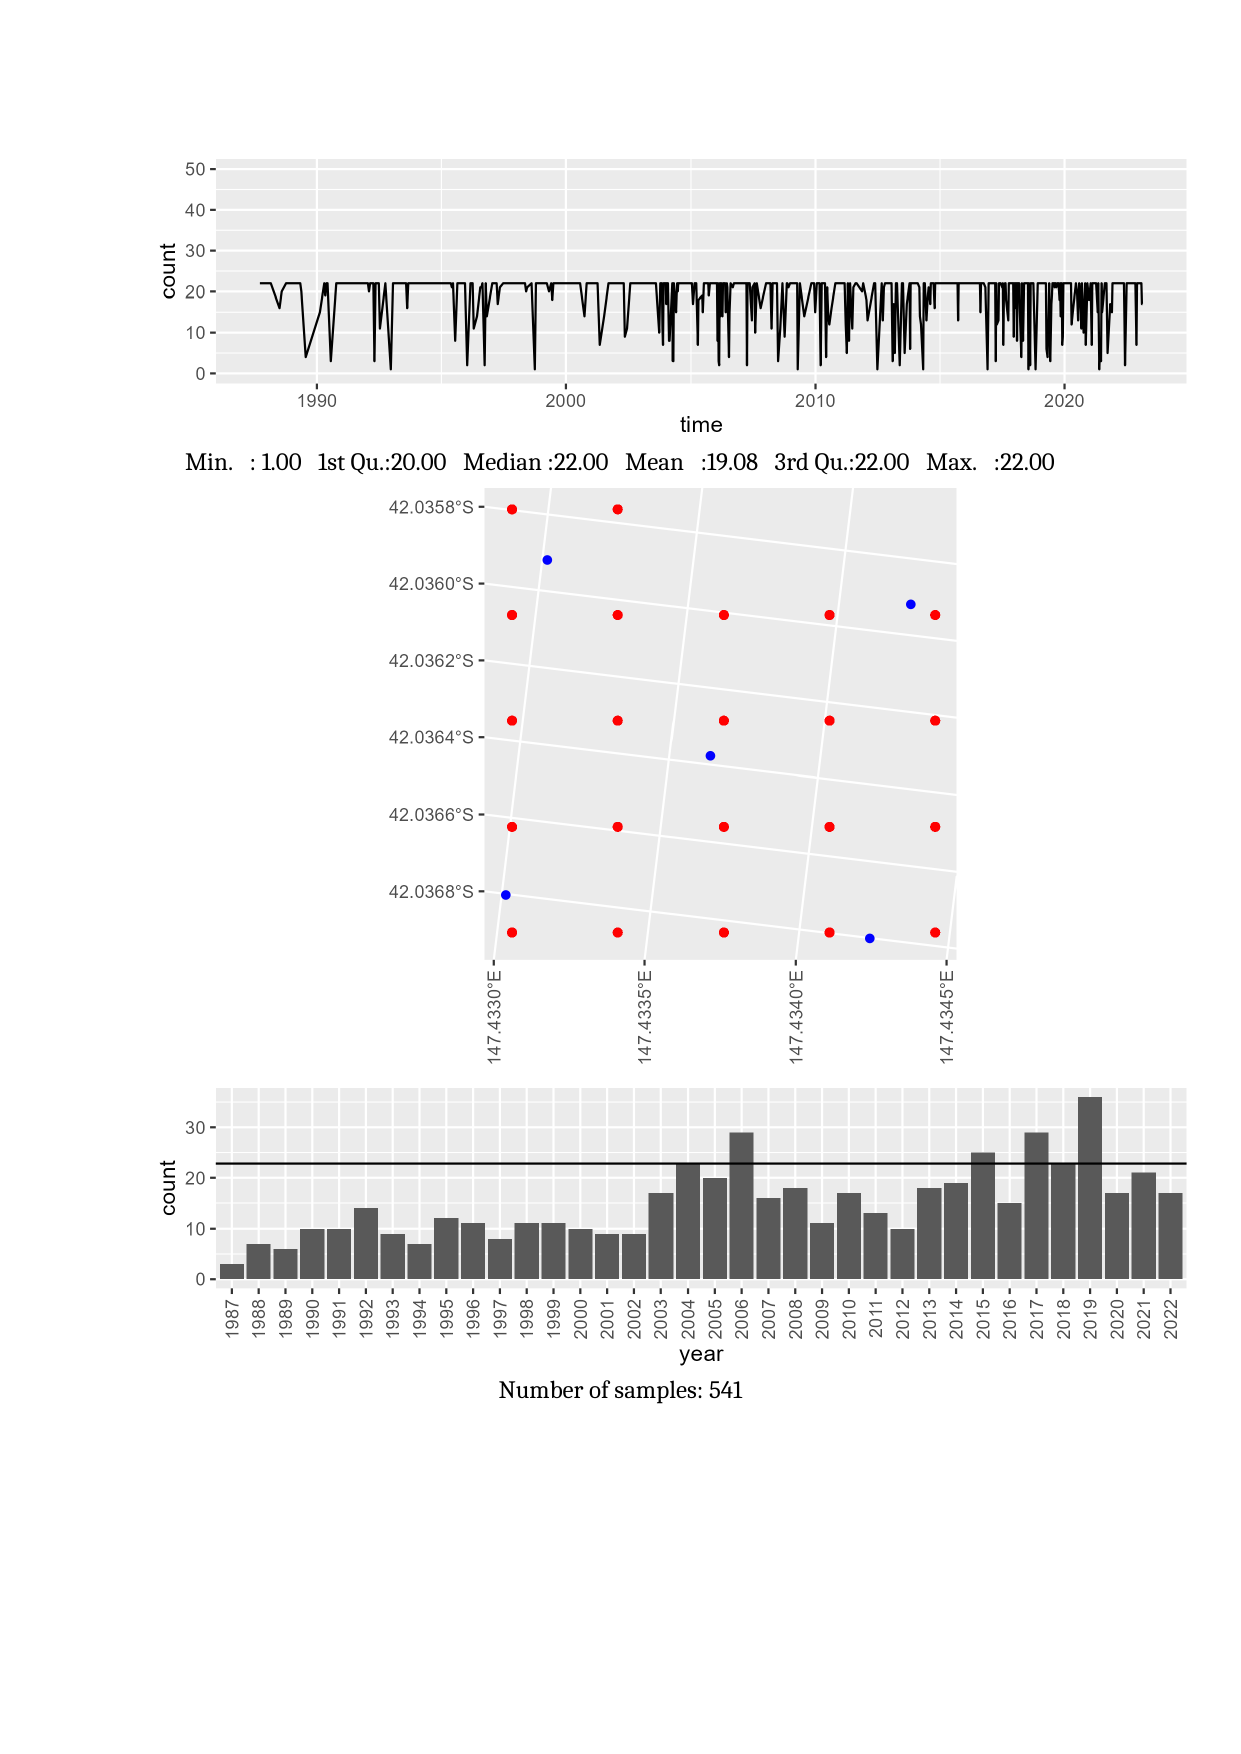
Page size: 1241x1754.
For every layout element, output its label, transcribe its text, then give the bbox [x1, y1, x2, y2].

picture [147, 476, 1198, 1377]
text Min. : 1.00 1st Qu.:20.00 Median :22.00 Mean :19.08 3rd Qu.:22.00 Max. :22.00 [148, 448, 1093, 476]
text Number of samples: 541 [148, 1377, 1093, 1405]
picture [147, 147, 1198, 448]
